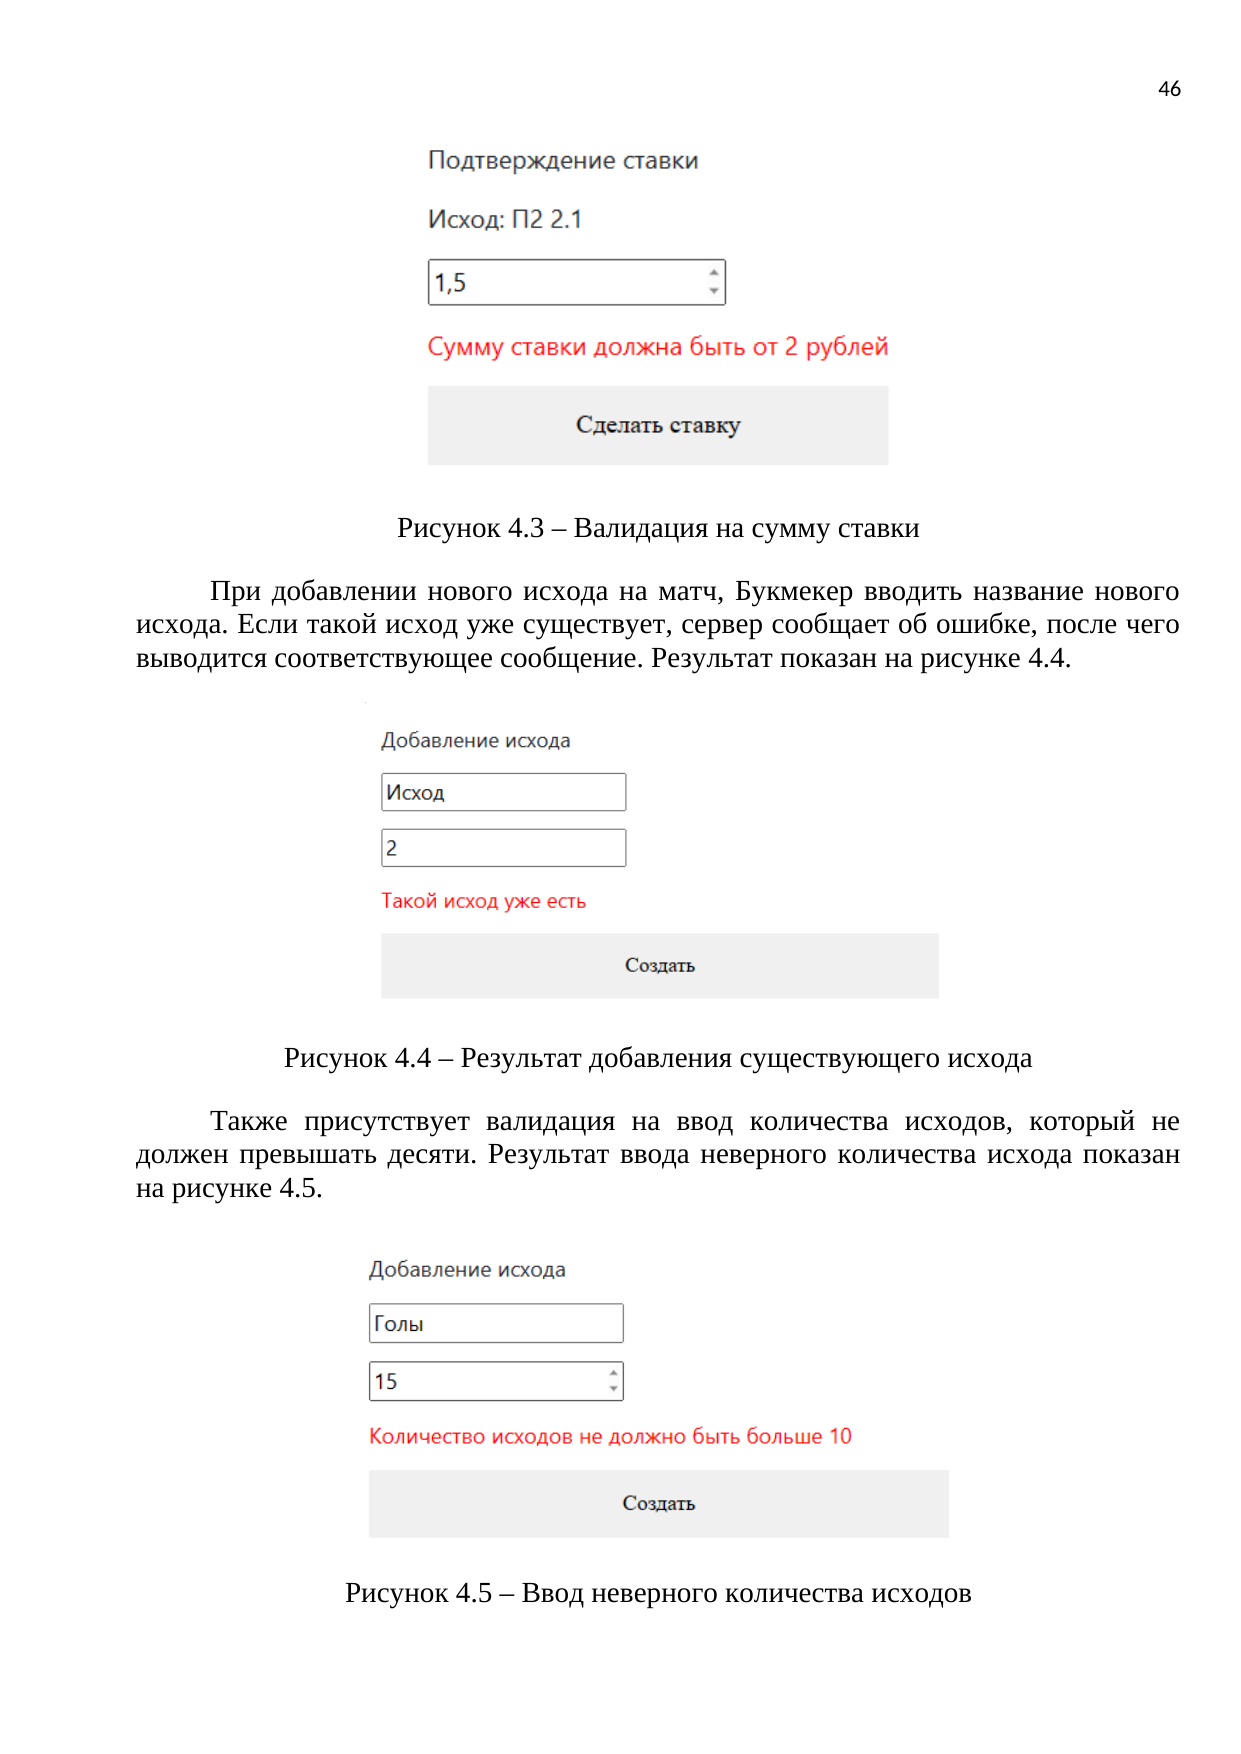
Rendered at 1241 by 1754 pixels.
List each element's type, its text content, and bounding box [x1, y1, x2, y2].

text Рисунок 4.5 – Ввод неверного количества исходов [136, 1575, 1181, 1608]
text Рисунок 4.4 – Результат добавления существующего исхода [136, 1040, 1181, 1074]
picture [407, 118, 910, 485]
text При добавлении нового исхода на матч, Букмекер вводить название нового исхода. Если такой исход уже существует, сервер сообщает об ошибке, после чего выводится соответствующее сообщение. Результат показан на рисунке 4.4. [136, 573, 1181, 673]
text Также присутствует валидация на ввод количества исходов, который не должен превышать десяти. Результат ввода неверного количества исхода показан на рисунке 4.5. [136, 1103, 1181, 1203]
text Рисунок 4.3 – Валидация на сумму ставки [136, 510, 1181, 543]
picture [351, 1232, 966, 1550]
picture [364, 702, 953, 1016]
